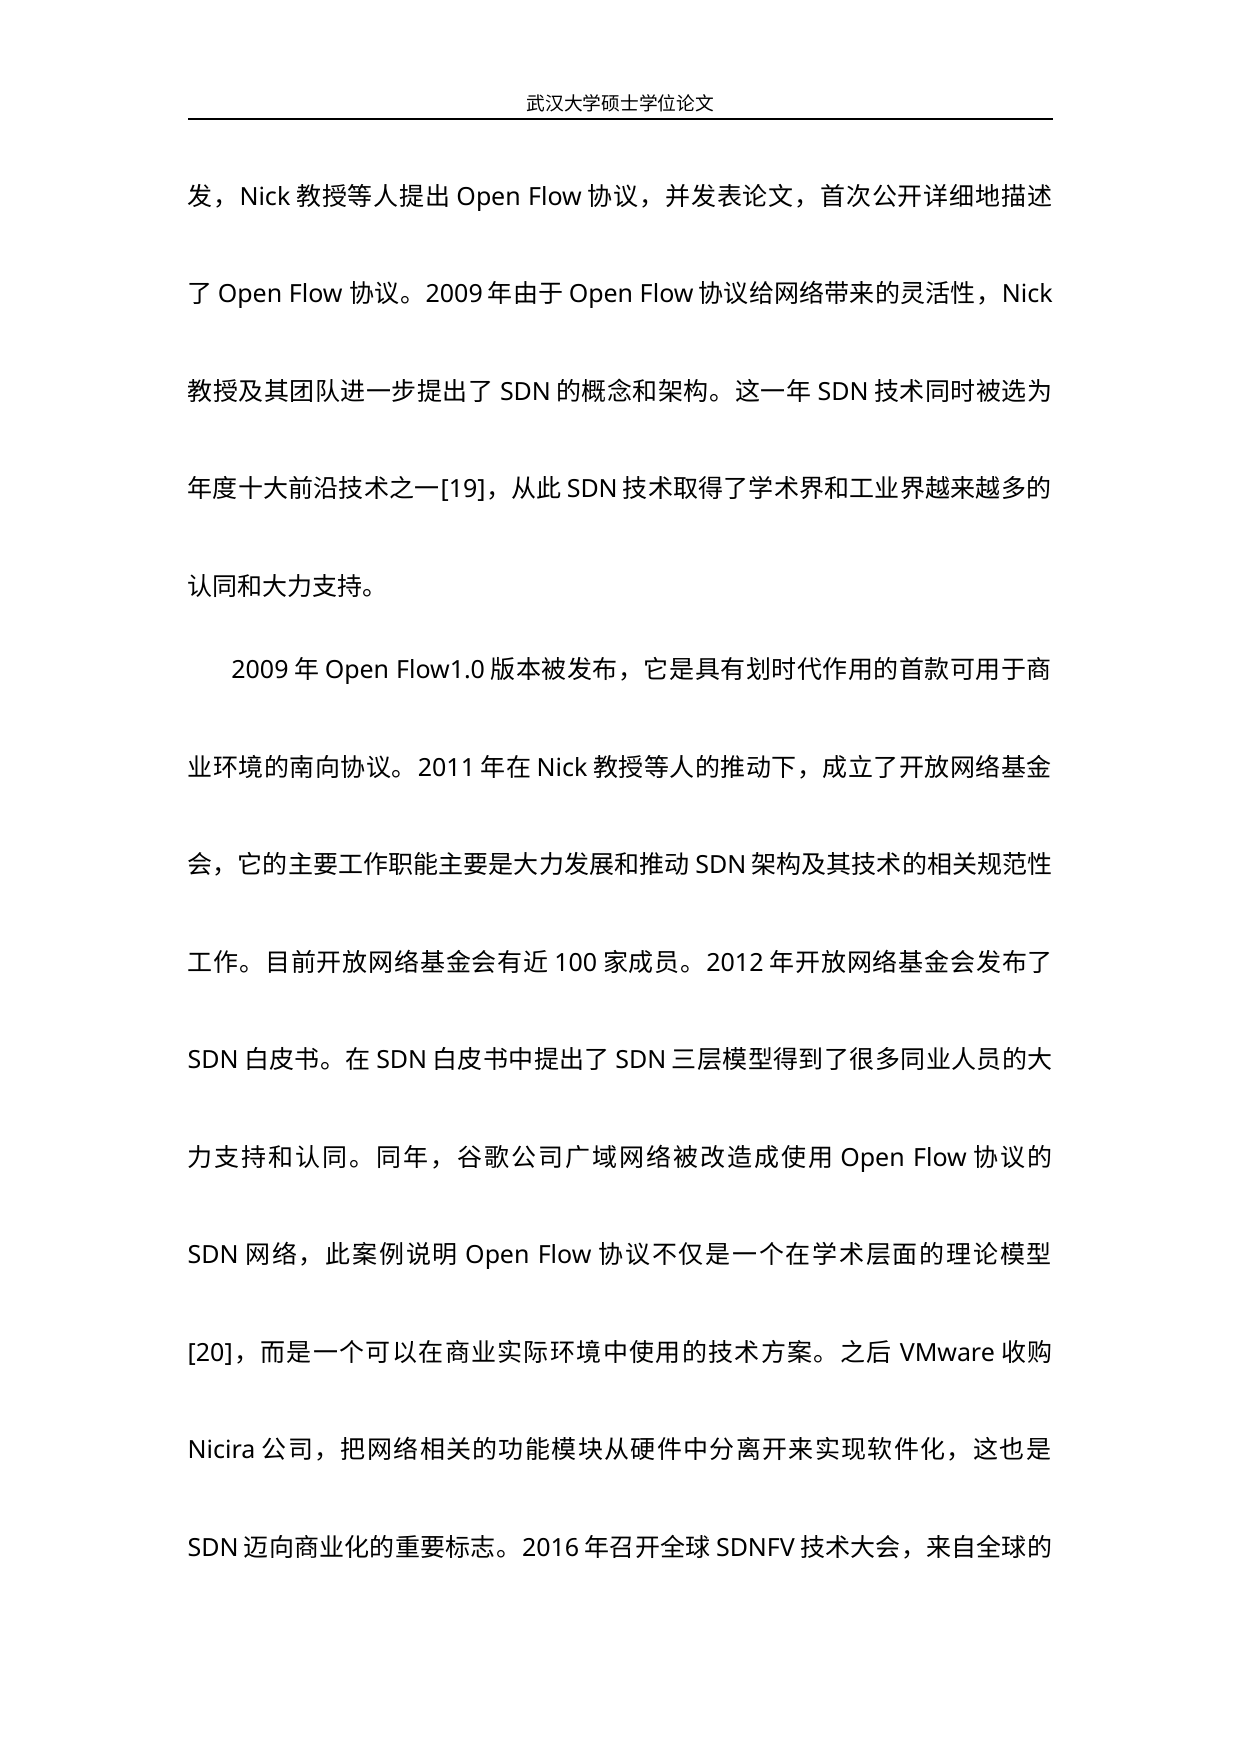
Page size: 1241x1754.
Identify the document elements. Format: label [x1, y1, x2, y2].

text [187, 635, 1053, 1578]
text [187, 162, 1053, 617]
